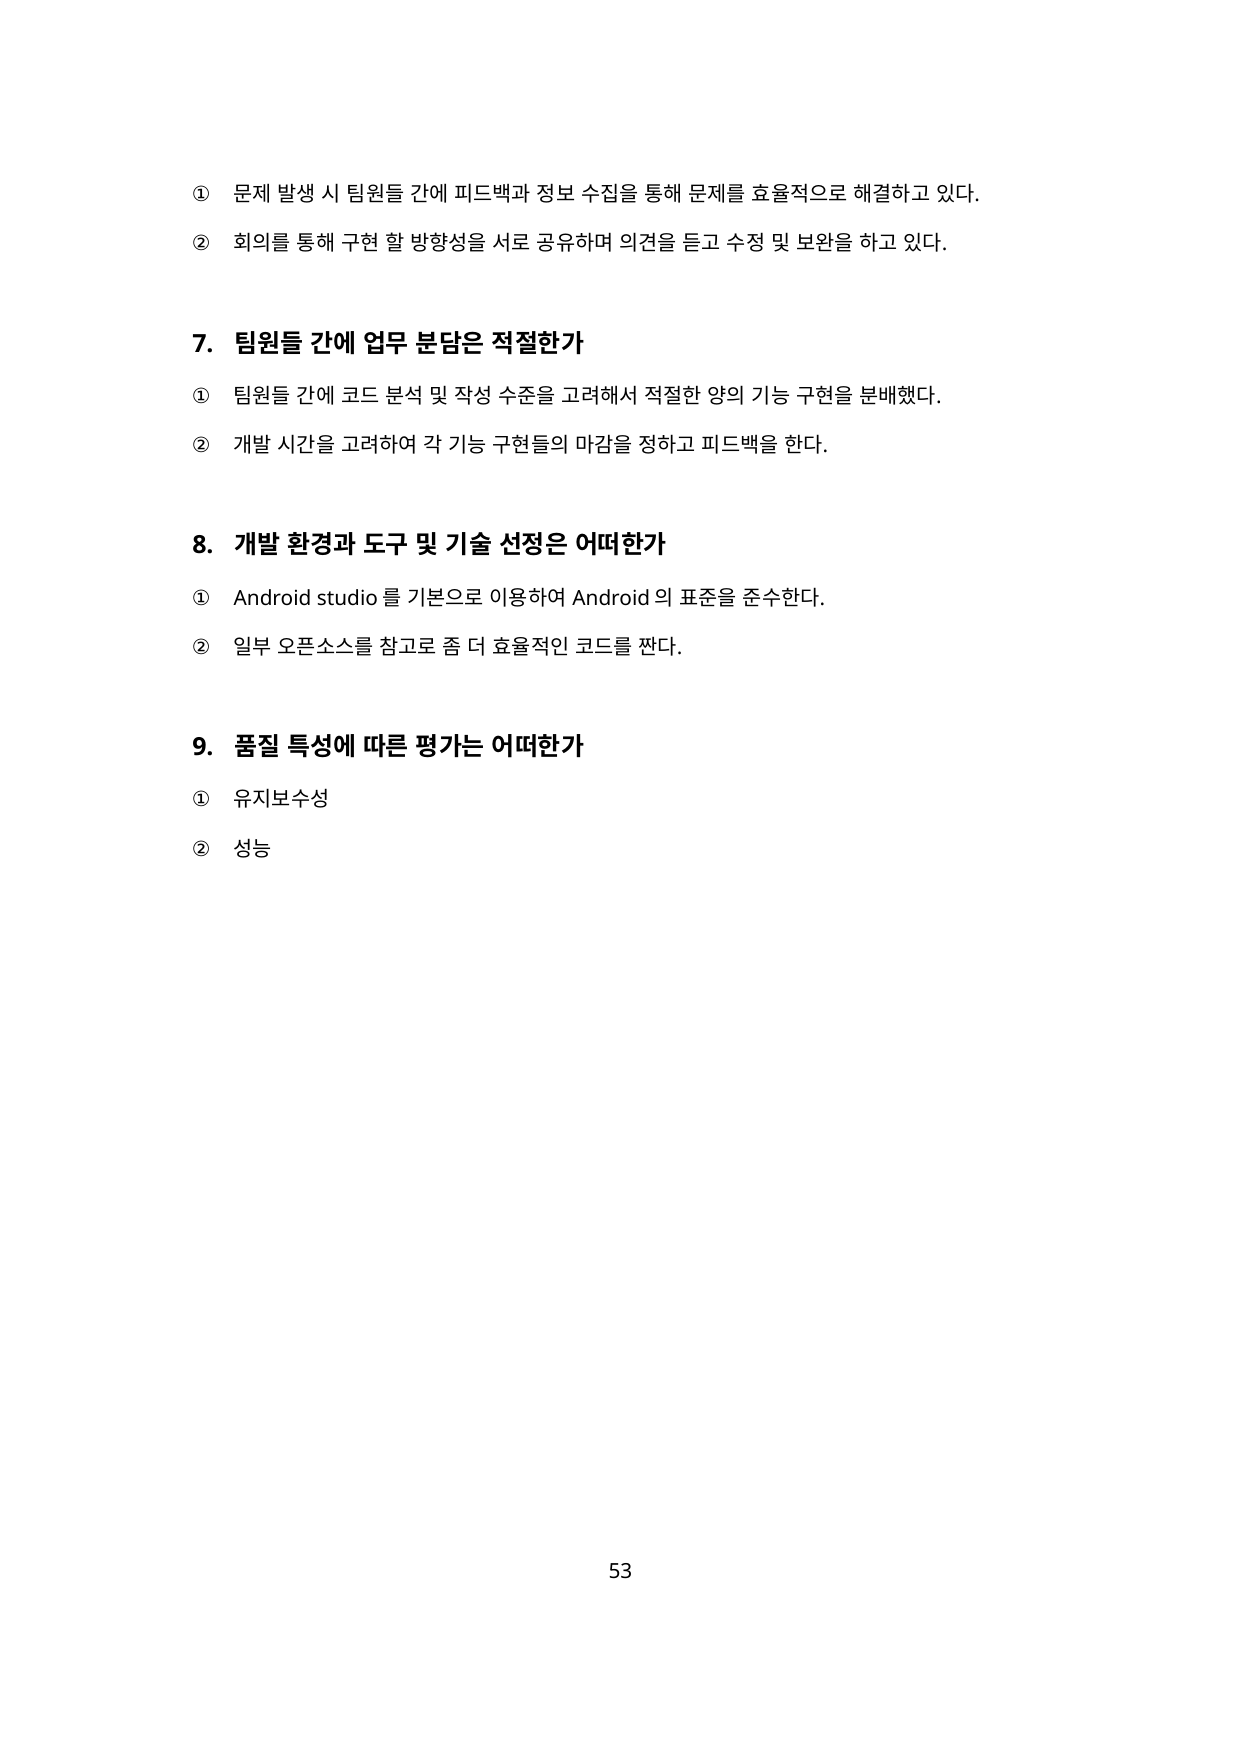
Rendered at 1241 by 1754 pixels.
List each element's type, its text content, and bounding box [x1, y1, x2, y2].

text 개발 환경과 도구 및 기술 선정은 어떠한가 [192, 525, 1090, 561]
list 문제 발생 시 팀원들 간에 피드백과 정보 수집을 통해 문제를 효율적으로 해결하고 있다. [192, 177, 1090, 207]
text 팀원들 간에 업무 분담은 적절한가 [192, 323, 1090, 359]
list Android studio를 기본으로 이용하여 Android의 표준을 준수한다. [192, 581, 1090, 611]
list 성능 [192, 832, 1090, 862]
list 회의를 통해 구현 할 방향성을 서로 공유하며 의견을 듣고 수정 및 보완을 하고 있다. [192, 227, 1090, 257]
text 품질 특성에 따른 평가는 어떠한가 [192, 727, 1090, 763]
list 유지보수성 [192, 782, 1090, 813]
list 팀원들 간에 코드 분석 및 작성 수준을 고려해서 적절한 양의 기능 구현을 분배했다. [192, 379, 1090, 409]
list 일부 오픈소스를 참고로 좀 더 효율적인 코드를 짠다. [192, 630, 1090, 660]
list 개발 시간을 고려하여 각 기능 구현들의 마감을 정하고 피드백을 한다. [192, 428, 1090, 459]
